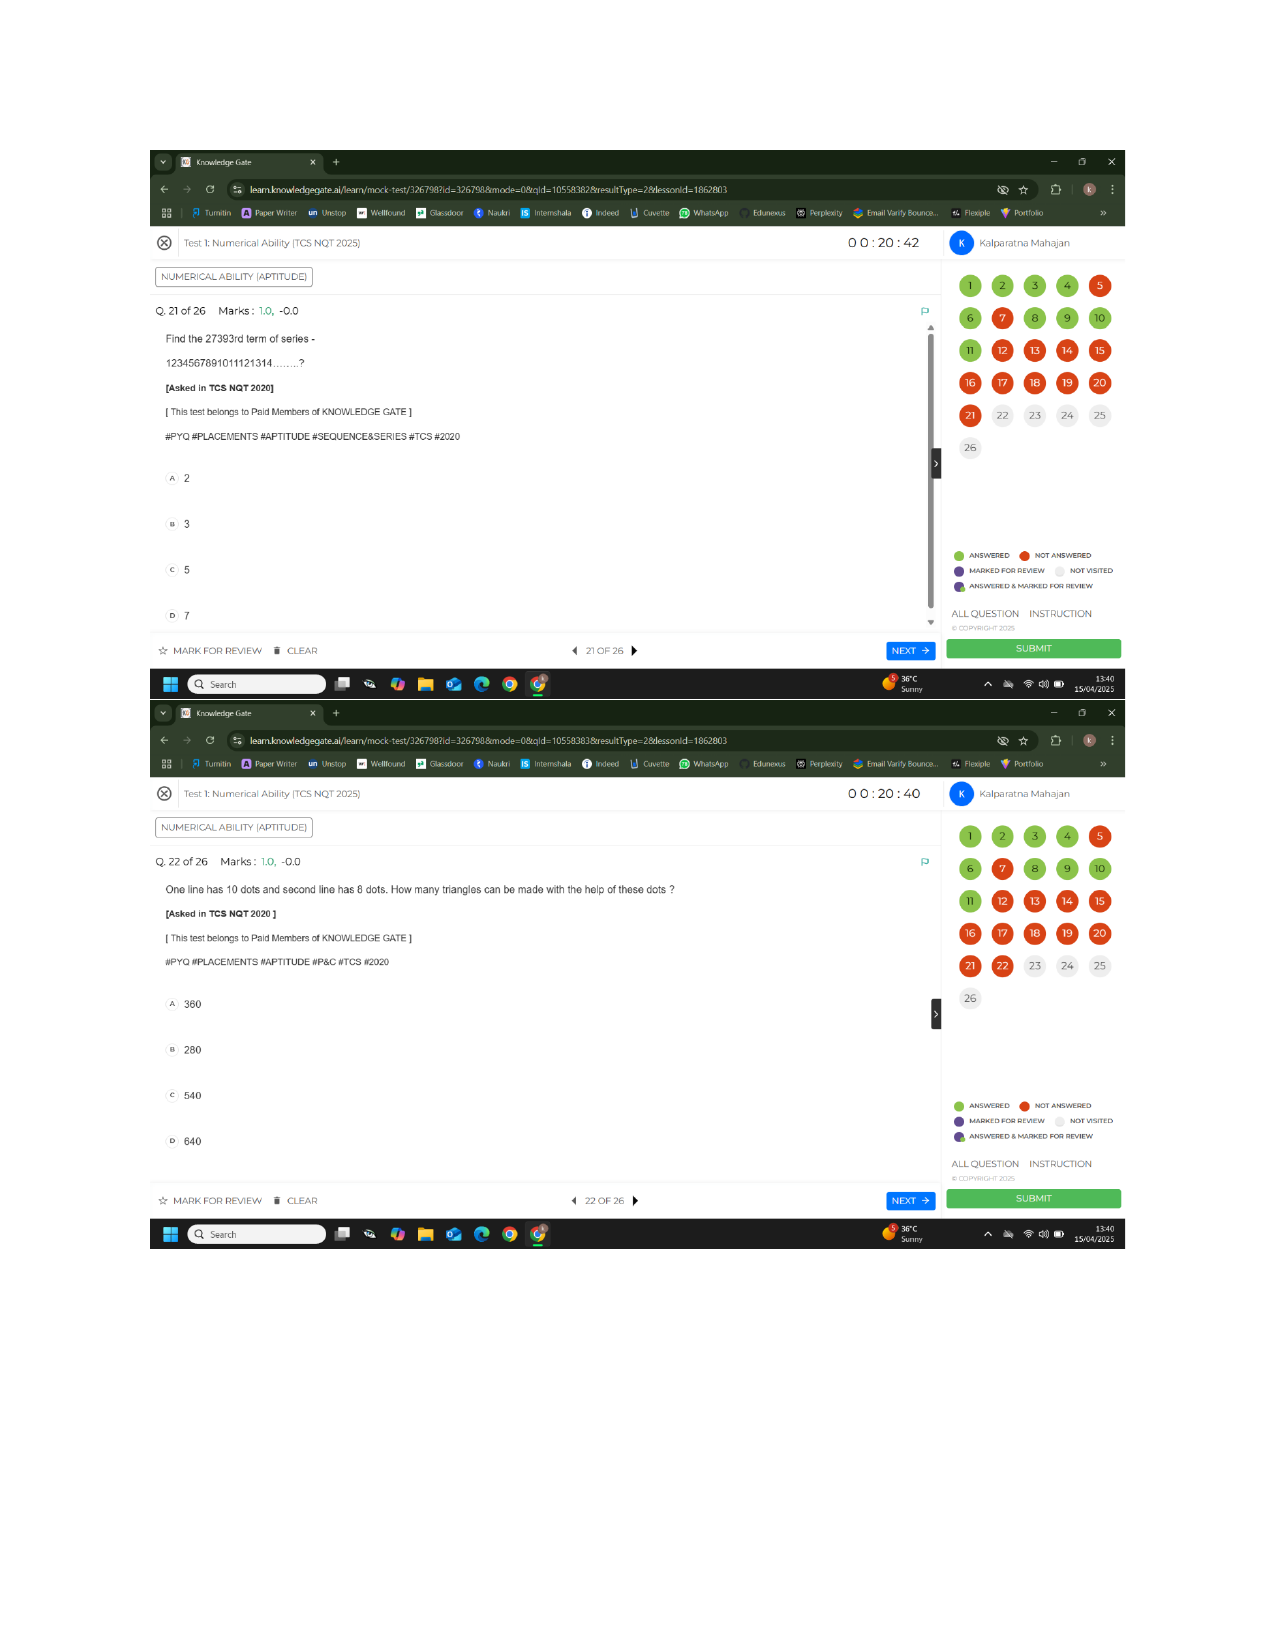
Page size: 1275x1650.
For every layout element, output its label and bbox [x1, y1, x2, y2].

picture [150, 700, 1125, 1249]
picture [150, 150, 1125, 699]
